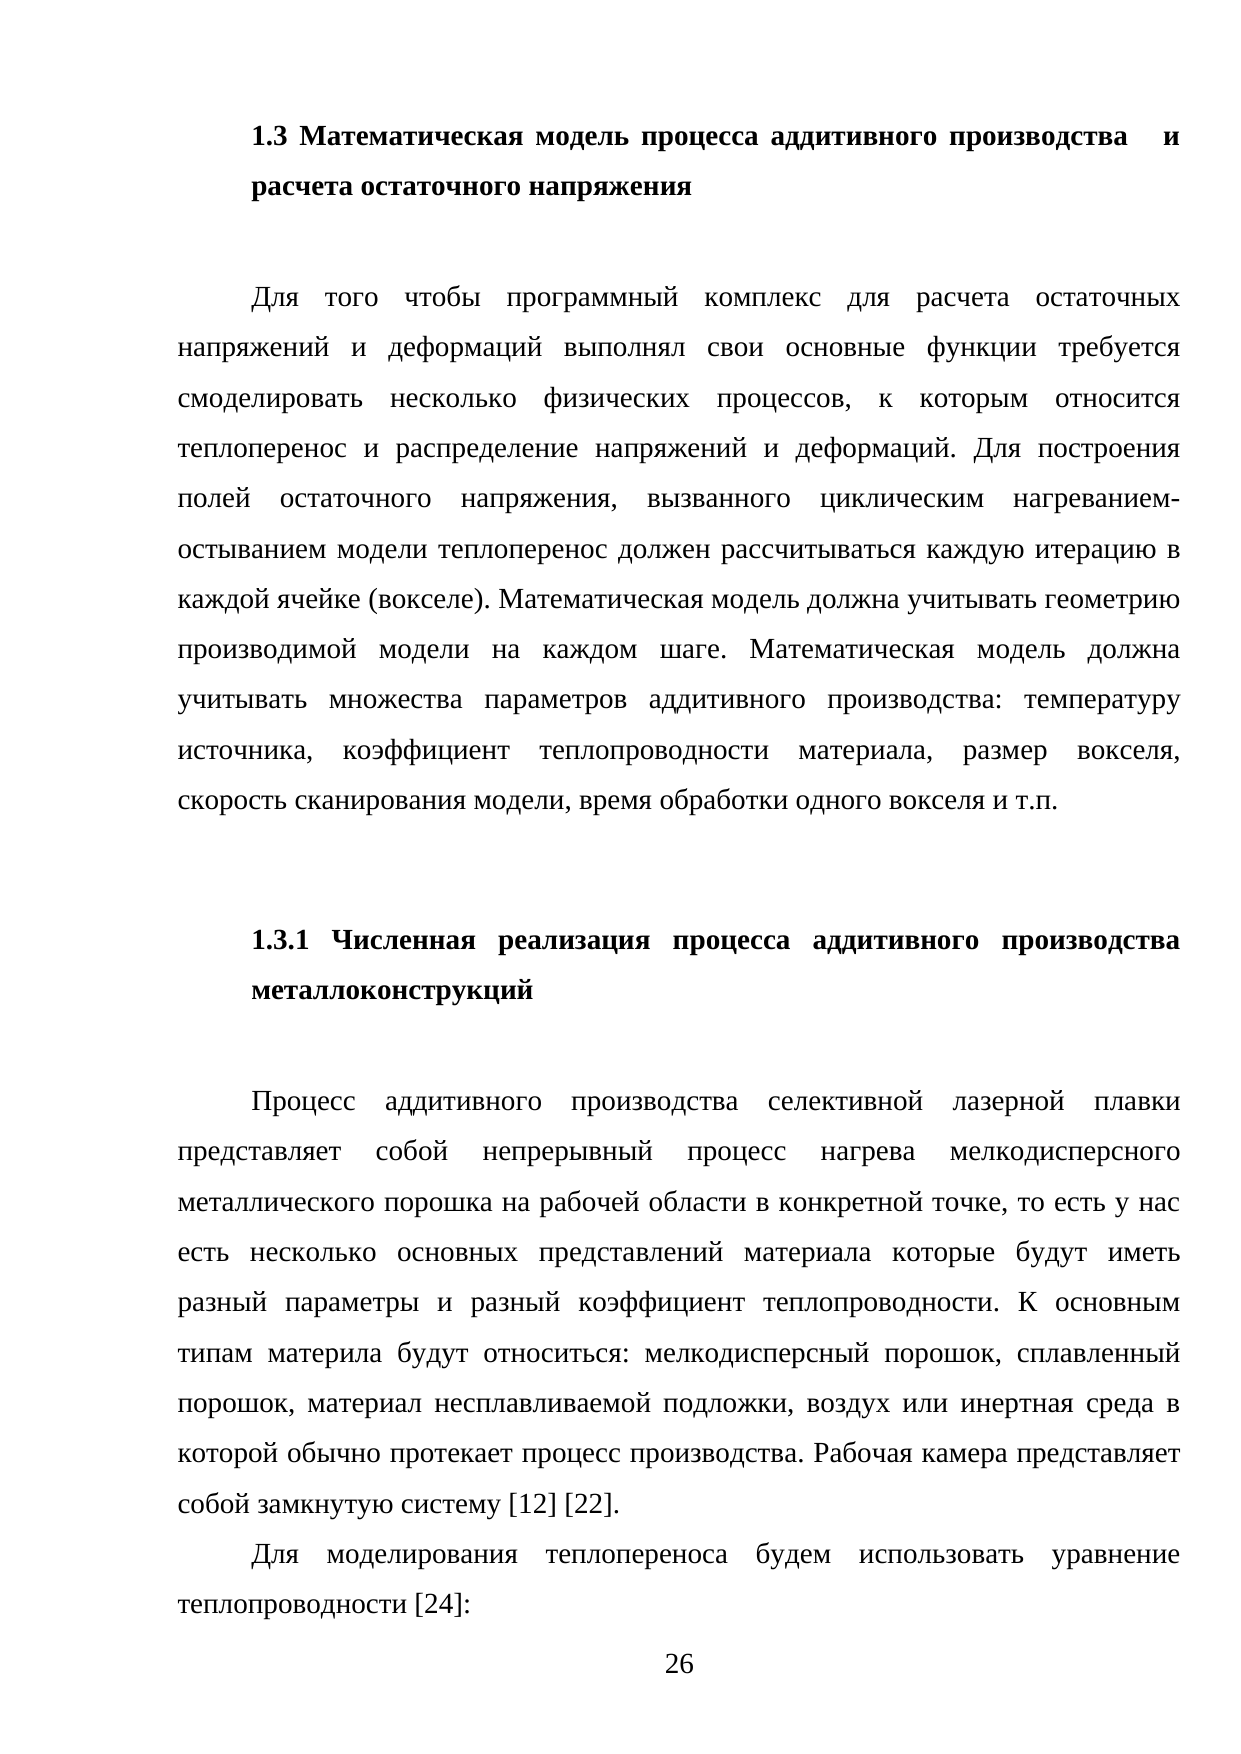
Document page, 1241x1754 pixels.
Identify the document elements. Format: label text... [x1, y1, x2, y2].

text Для моделирования теплопереноса будем использовать уравнение теплопроводности [24]: [177, 1536, 1181, 1620]
text Для того чтобы программный комплекс для расчета остаточных напряжений и деформаций выполнял свои основные функции требуется смоделировать несколько физических процессов, к которым относится теплоперенос и распределение напряжений и деформаций. Для построения полей остаточного напряжения, вызванного циклическим нагреванием-остыванием модели теплоперенос должен рассчитываться каждую итерацию в каждой ячейке (вокселе). Математическая модель должна учитывать геометрию производимой модели на каждом шаге. Математическая модель должна учитывать множества параметров аддитивного производства: температуру источника, коэффициент теплопроводности материала, размер вокселя, скорость сканирования модели, время обработки одного вокселя и т.п. [177, 279, 1181, 816]
subtitle 1.3.1 Численная реализация процесса аддитивного производства металлоконструкций [251, 922, 1181, 1006]
subtitle 1.3 Математическая модель процесса аддитивного производства и расчета остаточного напряжения [251, 118, 1181, 202]
text Процесс аддитивного производства селективной лазерной плавки представляет собой непрерывный процесс нагрева мелкодисперсного металлического порошка на рабочей области в конкретной точке, то есть у нас есть несколько основных представлений материала которые будут иметь разный параметры и разный коэффициент теплопроводности. К основным типам материла будут относиться: мелкодисперсный порошок, сплавленный порошок, материал несплавливаемой подложки, воздух или инертная среда в которой обычно протекает процесс производства. Рабочая камера представляет собой замкнутую систему [12] [22]. [177, 1083, 1181, 1519]
